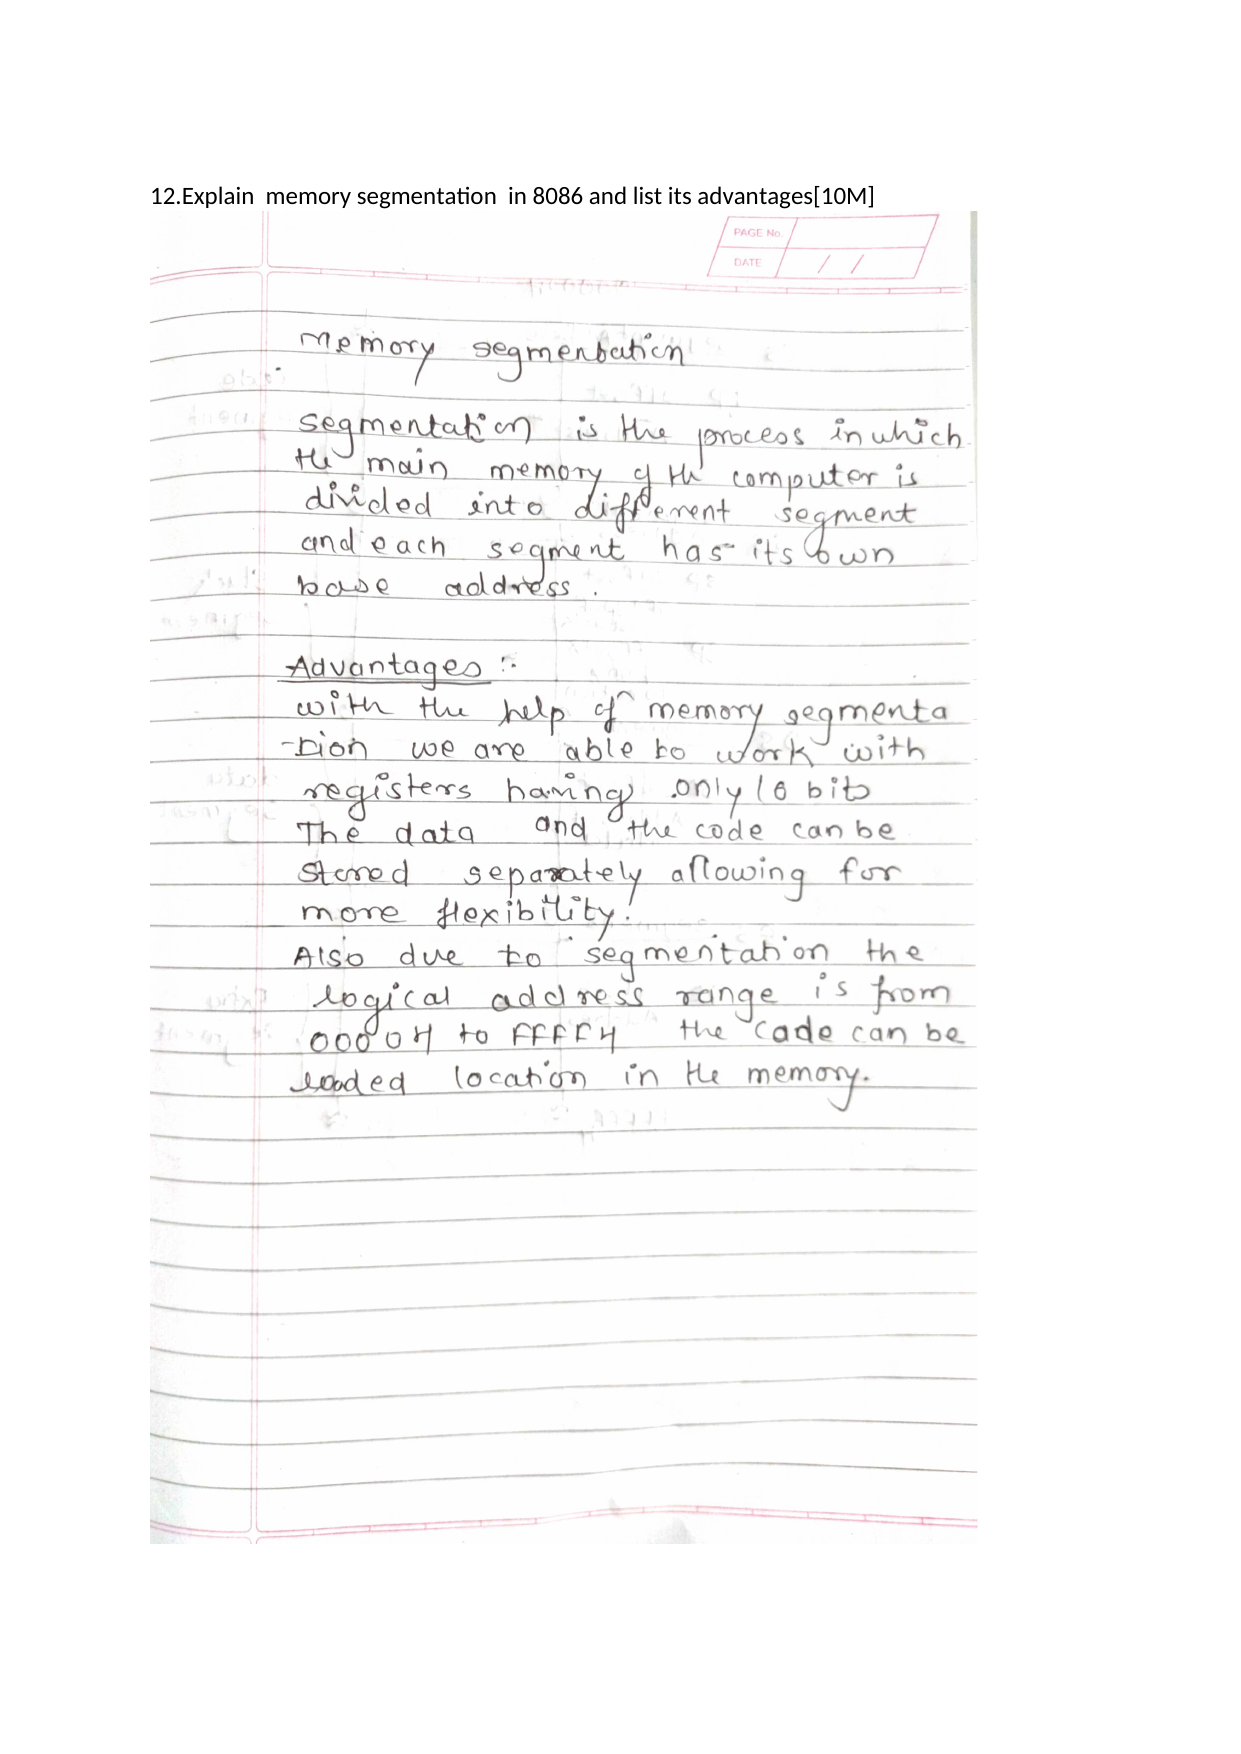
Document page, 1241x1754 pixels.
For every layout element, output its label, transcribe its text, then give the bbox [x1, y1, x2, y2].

text 12.Explain memory segmentation in 8086 and list its advantages[10M] [150, 181, 1090, 211]
picture [150, 211, 978, 1544]
